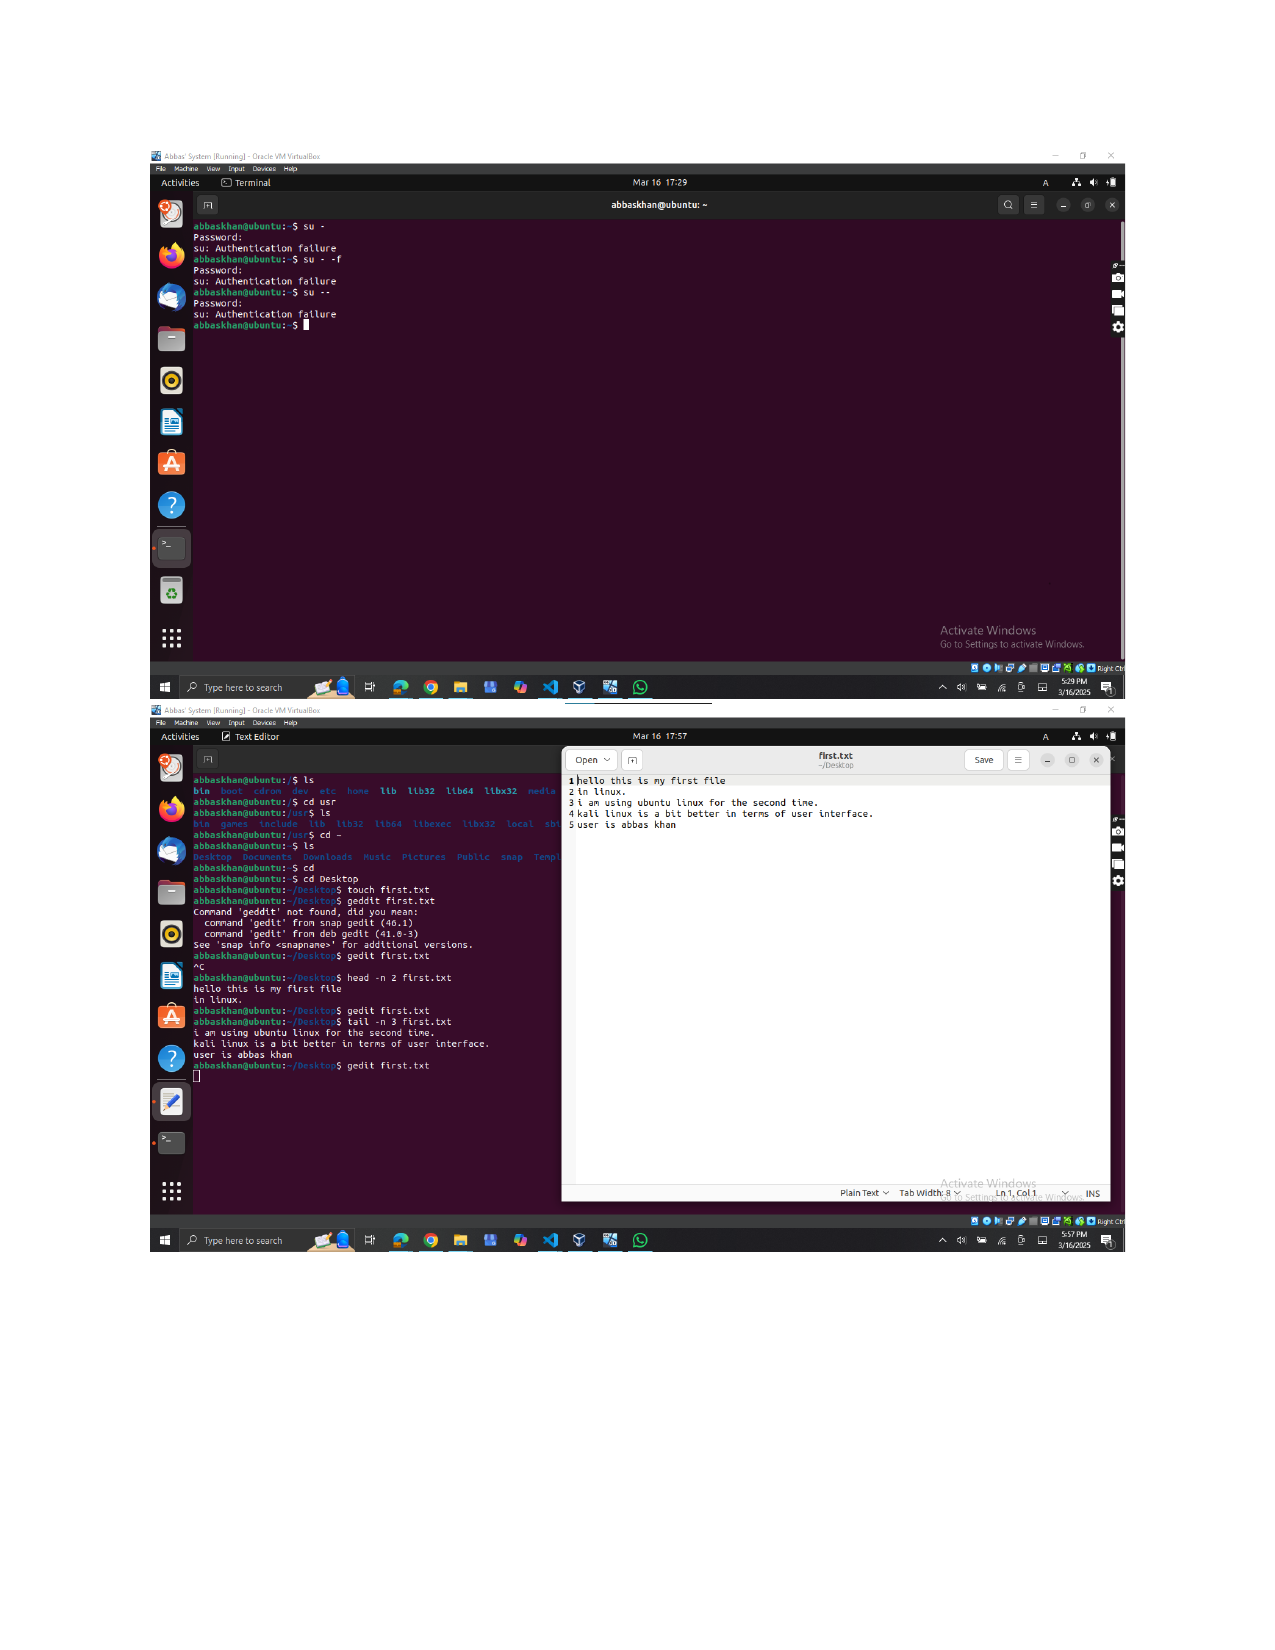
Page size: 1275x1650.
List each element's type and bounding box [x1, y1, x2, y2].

picture [150, 150, 1125, 699]
picture [150, 703, 1125, 1252]
